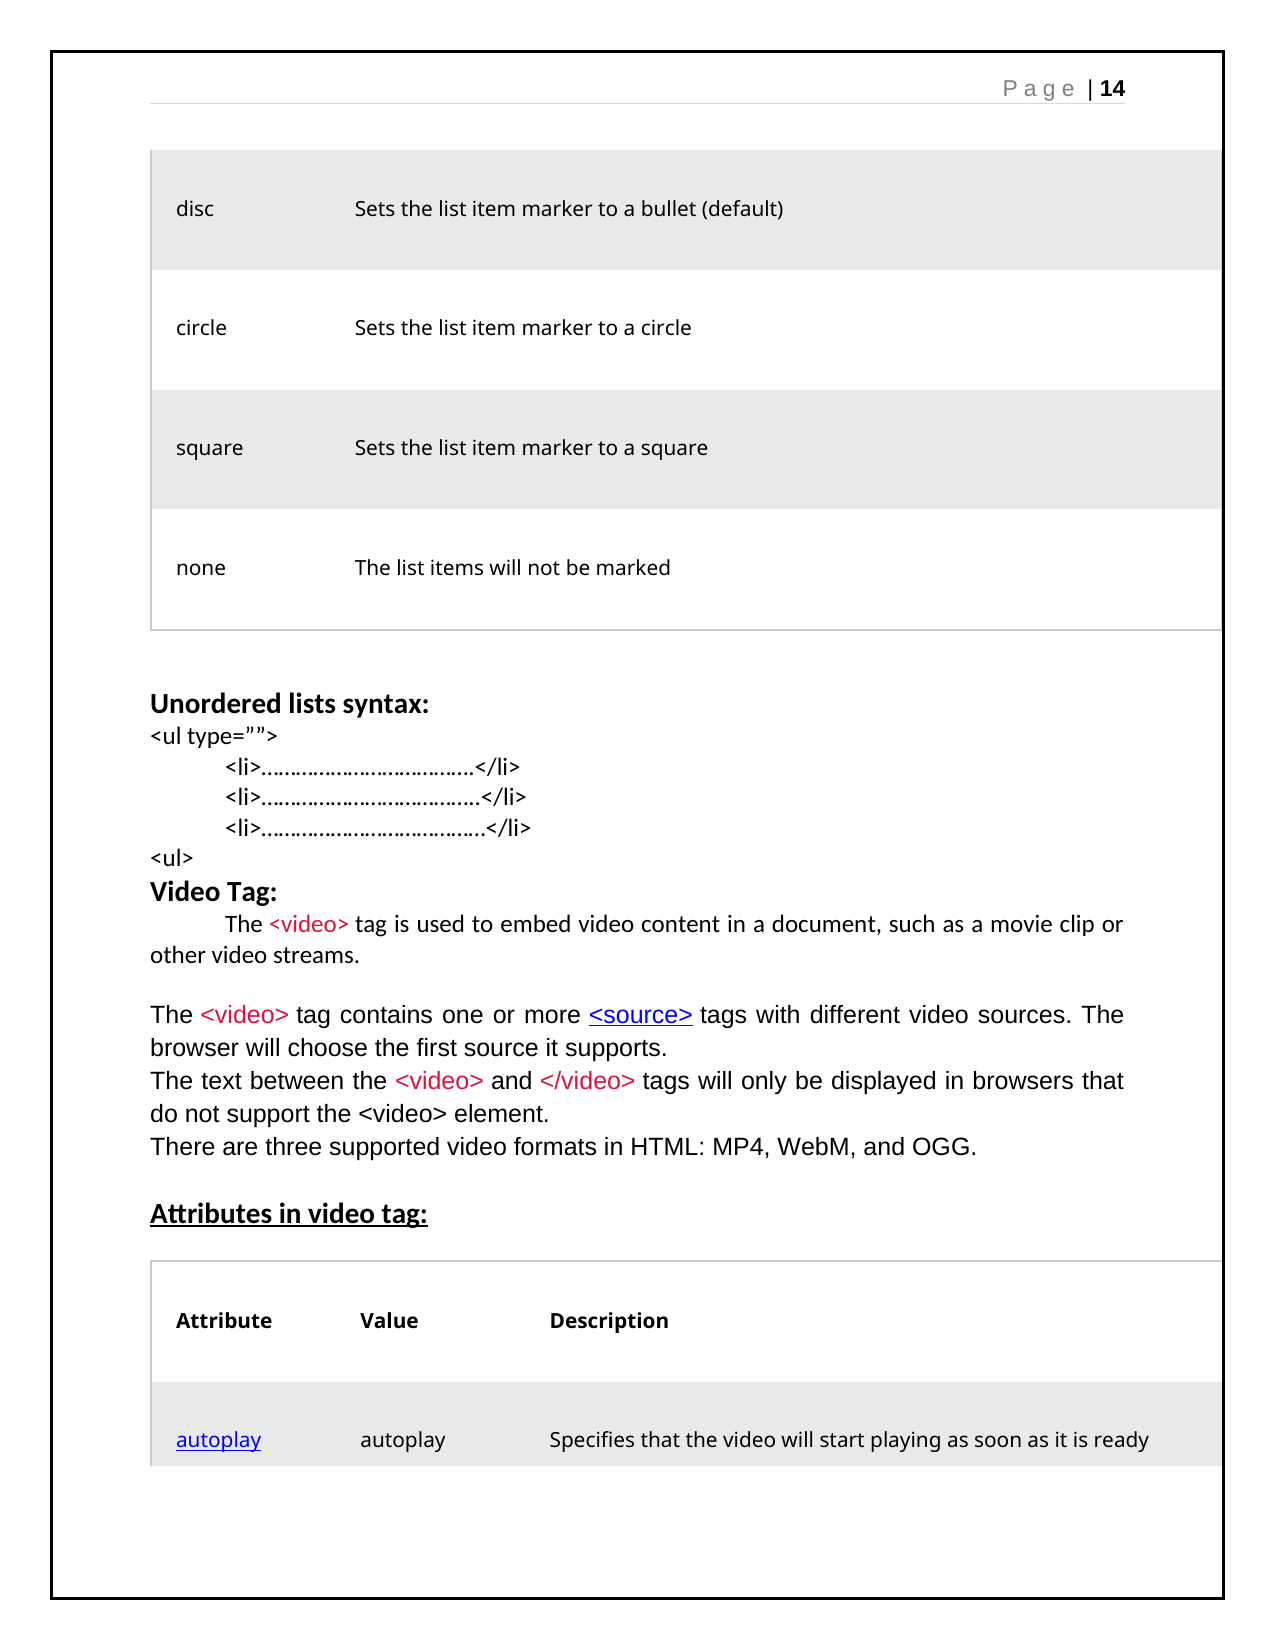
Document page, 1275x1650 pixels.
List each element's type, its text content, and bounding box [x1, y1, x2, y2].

table_cell autoplay [348, 1382, 537, 1466]
text The text between the <video> and </video> tags will only be displayed in browsers that do not support the <video> element. [150, 1066, 1125, 1127]
text <li>………………………………..</li> [150, 781, 1125, 812]
table_header Value [348, 1262, 537, 1382]
table_cell square [152, 390, 342, 509]
text Video Tag: [150, 873, 1125, 909]
table_cell circle [152, 270, 342, 389]
text There are three supported video formats in HTML: MP4, WebM, and OGG. [150, 1132, 1125, 1161]
text <li>……………………………….</li> [150, 751, 1125, 781]
text <ul> [150, 842, 1125, 873]
table_header Attribute [152, 1262, 348, 1382]
text The <video> tag contains one or more <source> tags with different video sources. The browser will choose the first source it supports. [150, 1000, 1125, 1061]
table_cell none [152, 509, 342, 629]
table_header Description [537, 1262, 1222, 1382]
table_cell Sets the list item marker to a bullet (default) [342, 150, 1221, 270]
table_cell disc [152, 150, 342, 270]
text Attributes in video tag: [150, 1195, 1125, 1230]
text <li>…………………………………</li> [150, 812, 1125, 842]
text <ul type=””> [150, 720, 1125, 751]
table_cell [537, 1382, 1222, 1466]
text The <video> tag is used to embed video content in a document, such as a movie clip or other video streams. [150, 909, 1125, 970]
table_cell The list items will not be marked [342, 509, 1221, 629]
text Unordered lists syntax: [150, 685, 1125, 720]
table_cell autoplay [152, 1382, 348, 1466]
table_cell Sets the list item marker to a circle [342, 270, 1221, 389]
table_cell Sets the list item marker to a square [342, 390, 1221, 509]
